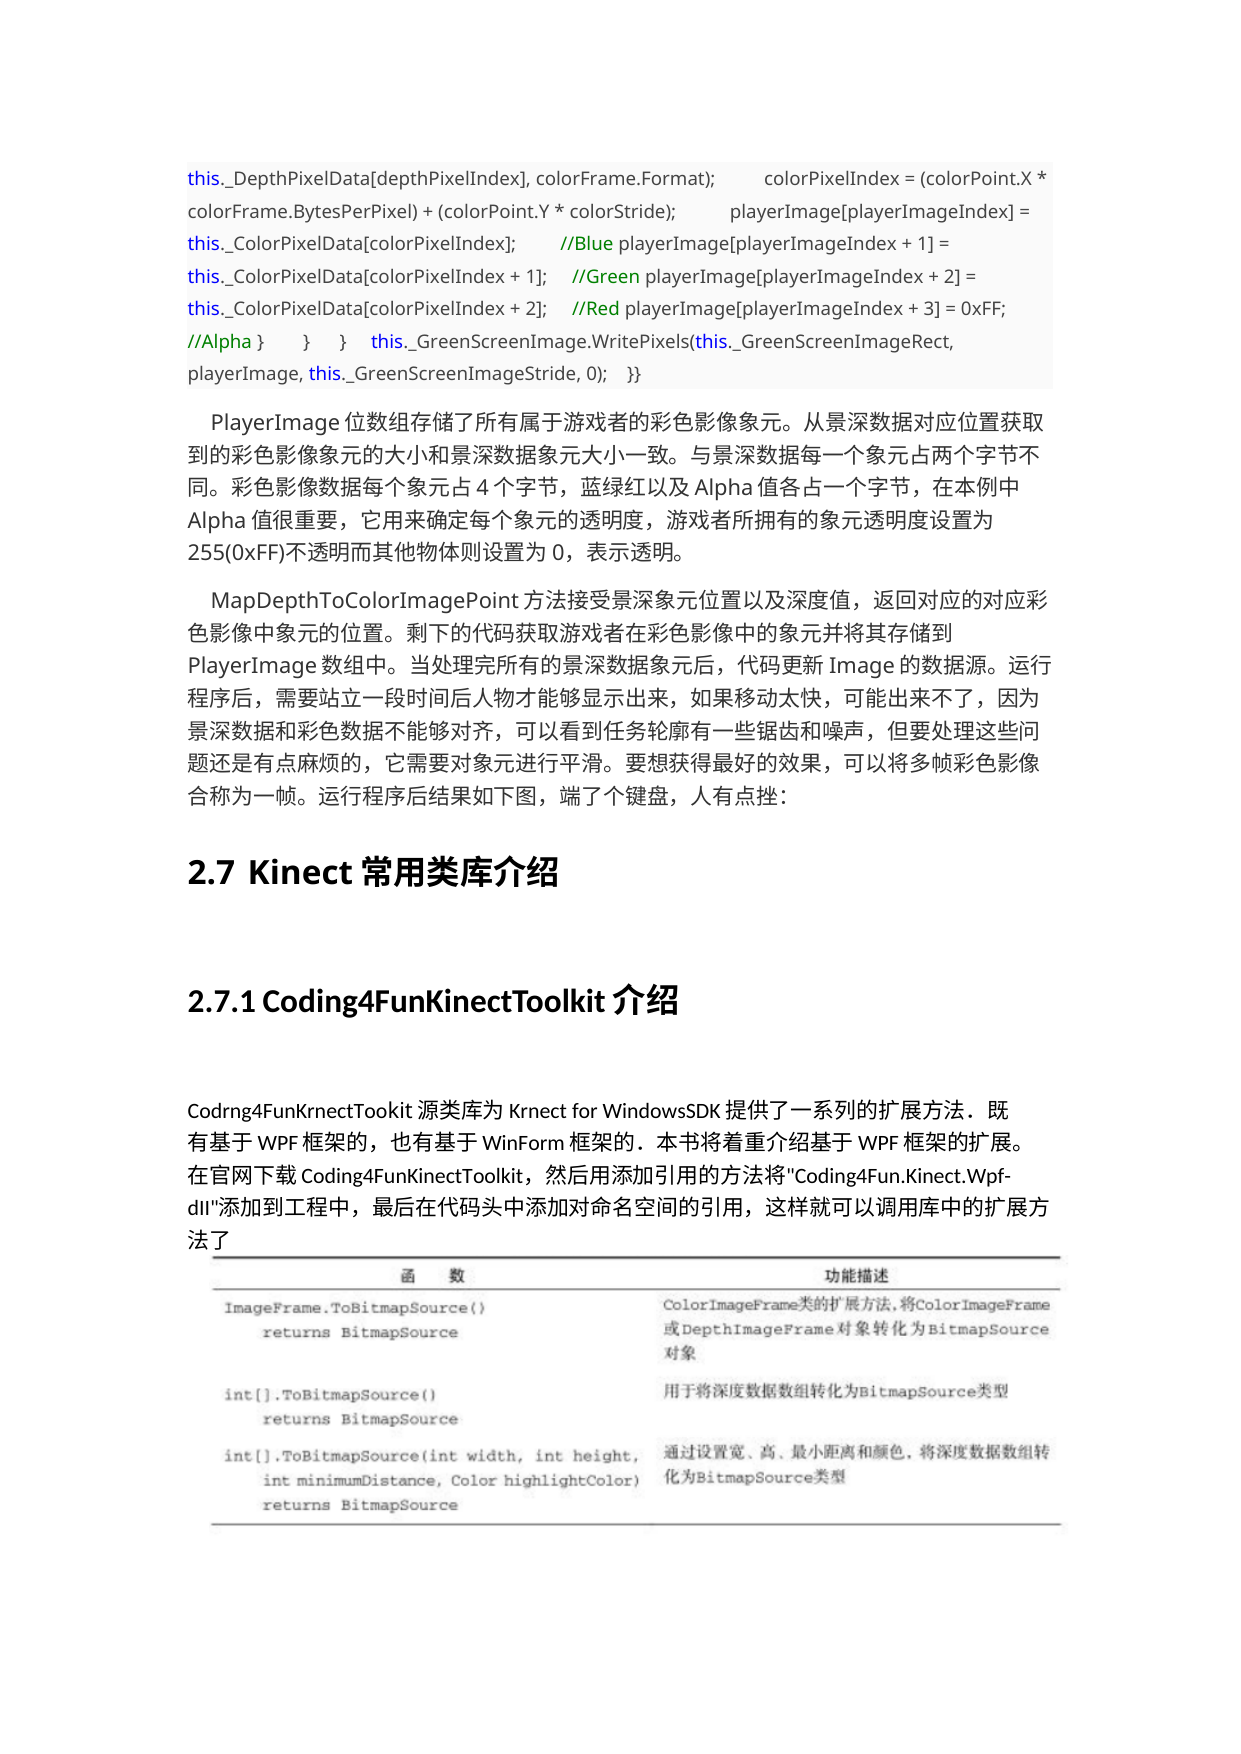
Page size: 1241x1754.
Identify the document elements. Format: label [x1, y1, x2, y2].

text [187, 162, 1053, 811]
picture [209, 1255, 1075, 1543]
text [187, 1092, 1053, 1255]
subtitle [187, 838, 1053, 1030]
